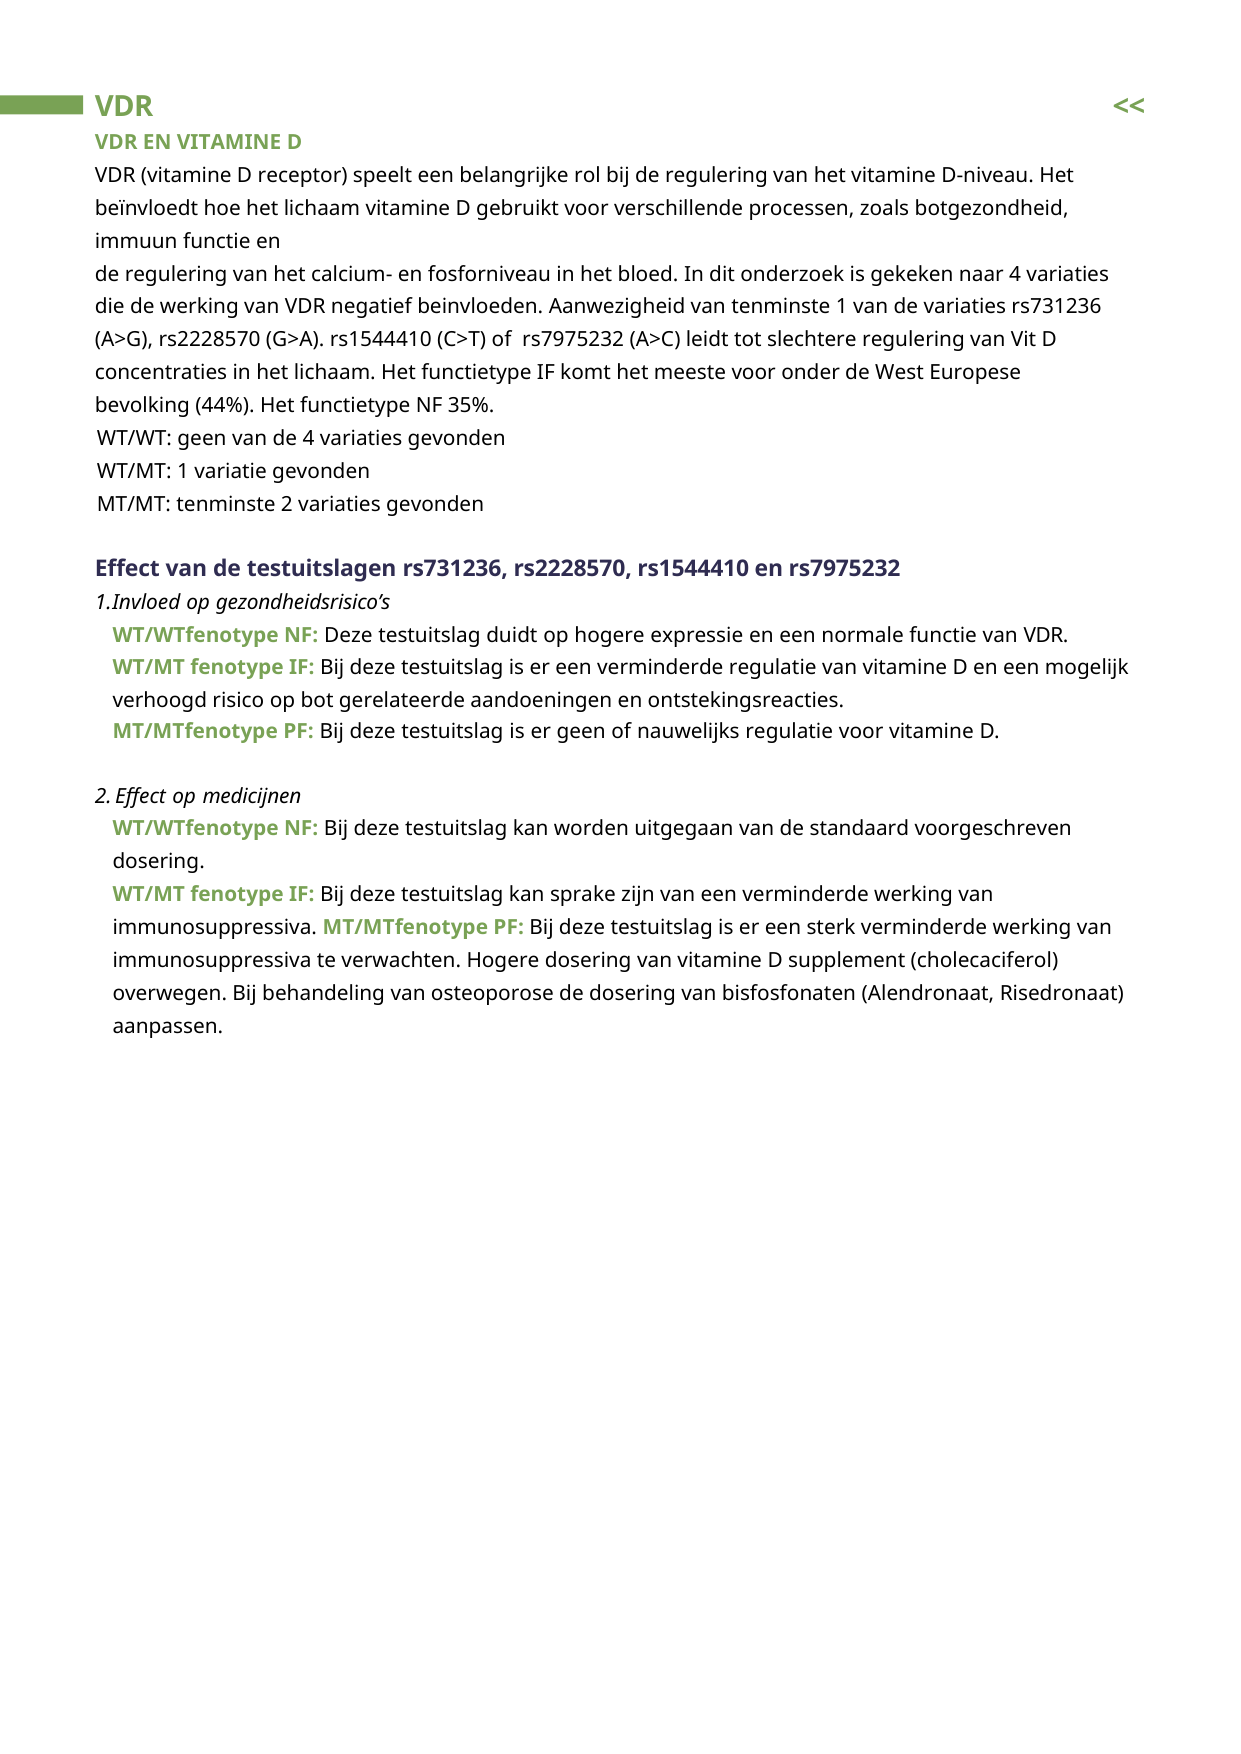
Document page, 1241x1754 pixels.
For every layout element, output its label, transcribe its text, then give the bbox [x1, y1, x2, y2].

text MT/MT: tenminste 2 variaties gevonden [0, 489, 1117, 517]
text de regulering van het calcium- en fosforniveau in het bloed. In dit onderzoek is gekeken naar 4 variaties die de werking van VDR negatief beinvloeden. Aanwezigheid van tenminste 1 van de variaties rs731236 (A>G), rs2228570 (G>A). rs1544410 (C>T) of rs7975232 (A>C) leidt tot slechtere regulering van Vit D concentraties in het lichaam. Het functietype IF komt het meeste voor onder de West Europese bevolking (44%). Het functietype NF 35%. [94, 259, 1117, 419]
text WT/WT­fenotype NF: Bij deze testuitslag kan worden uitgegaan van de standaard voorgeschreven dosering. WT/MT fenotype IF: Bij deze testuitslag kan sprake zijn van een verminderde werking van immunosuppressiva. MT/MT­fenotype PF: Bij deze testuitslag is er een sterk verminderde werking van immunosuppressiva te verwachten. Hogere dosering van vitamine D supplement (cholecaciferol) overwegen. Bij behandeling van osteoporose de dosering van bisfosfonaten (Alendronaat, Risedronaat) aanpassen. [112, 813, 1132, 1039]
text VDR (vitamine D receptor) speelt een belangrijke rol bij de regulering van het vitamine D-niveau. Het beïnvloedt hoe het lichaam vitamine D gebruikt voor verschillende processen, zoals botgezondheid, immuun functie en [94, 160, 1132, 254]
subtitle VDR EN VITAMINE D [94, 127, 1240, 156]
text WT/WT­fenotype NF: Deze testuitslag duidt op hogere expressie en een normale functie van VDR. [112, 620, 1240, 648]
text WT/MT fenotype IF: Bij deze testuitslag is er een verminderde regulatie van vitamine D en een mogelijk verhoogd risico op bot gerelateerde aandoeningen en ontstekingsreacties. [112, 652, 1132, 714]
list Invloed op gezondheidsrisico’s [94, 587, 1240, 616]
text Effect van de testuitslagen rs731236, rs2228570, rs1544410 en rs7975232 [94, 552, 1240, 583]
text WT/MT: 1 variatie gevonden [0, 456, 1117, 484]
text MT/MT­fenotype PF: Bij deze testuitslag is er geen of nauwelijks regulatie voor vitamine D. [112, 718, 1240, 743]
list Effect op medicijnen [94, 781, 1240, 809]
text WT/WT: geen van de 4 variaties gevonden [0, 423, 1117, 452]
subtitle VDR << [94, 85, 1240, 124]
